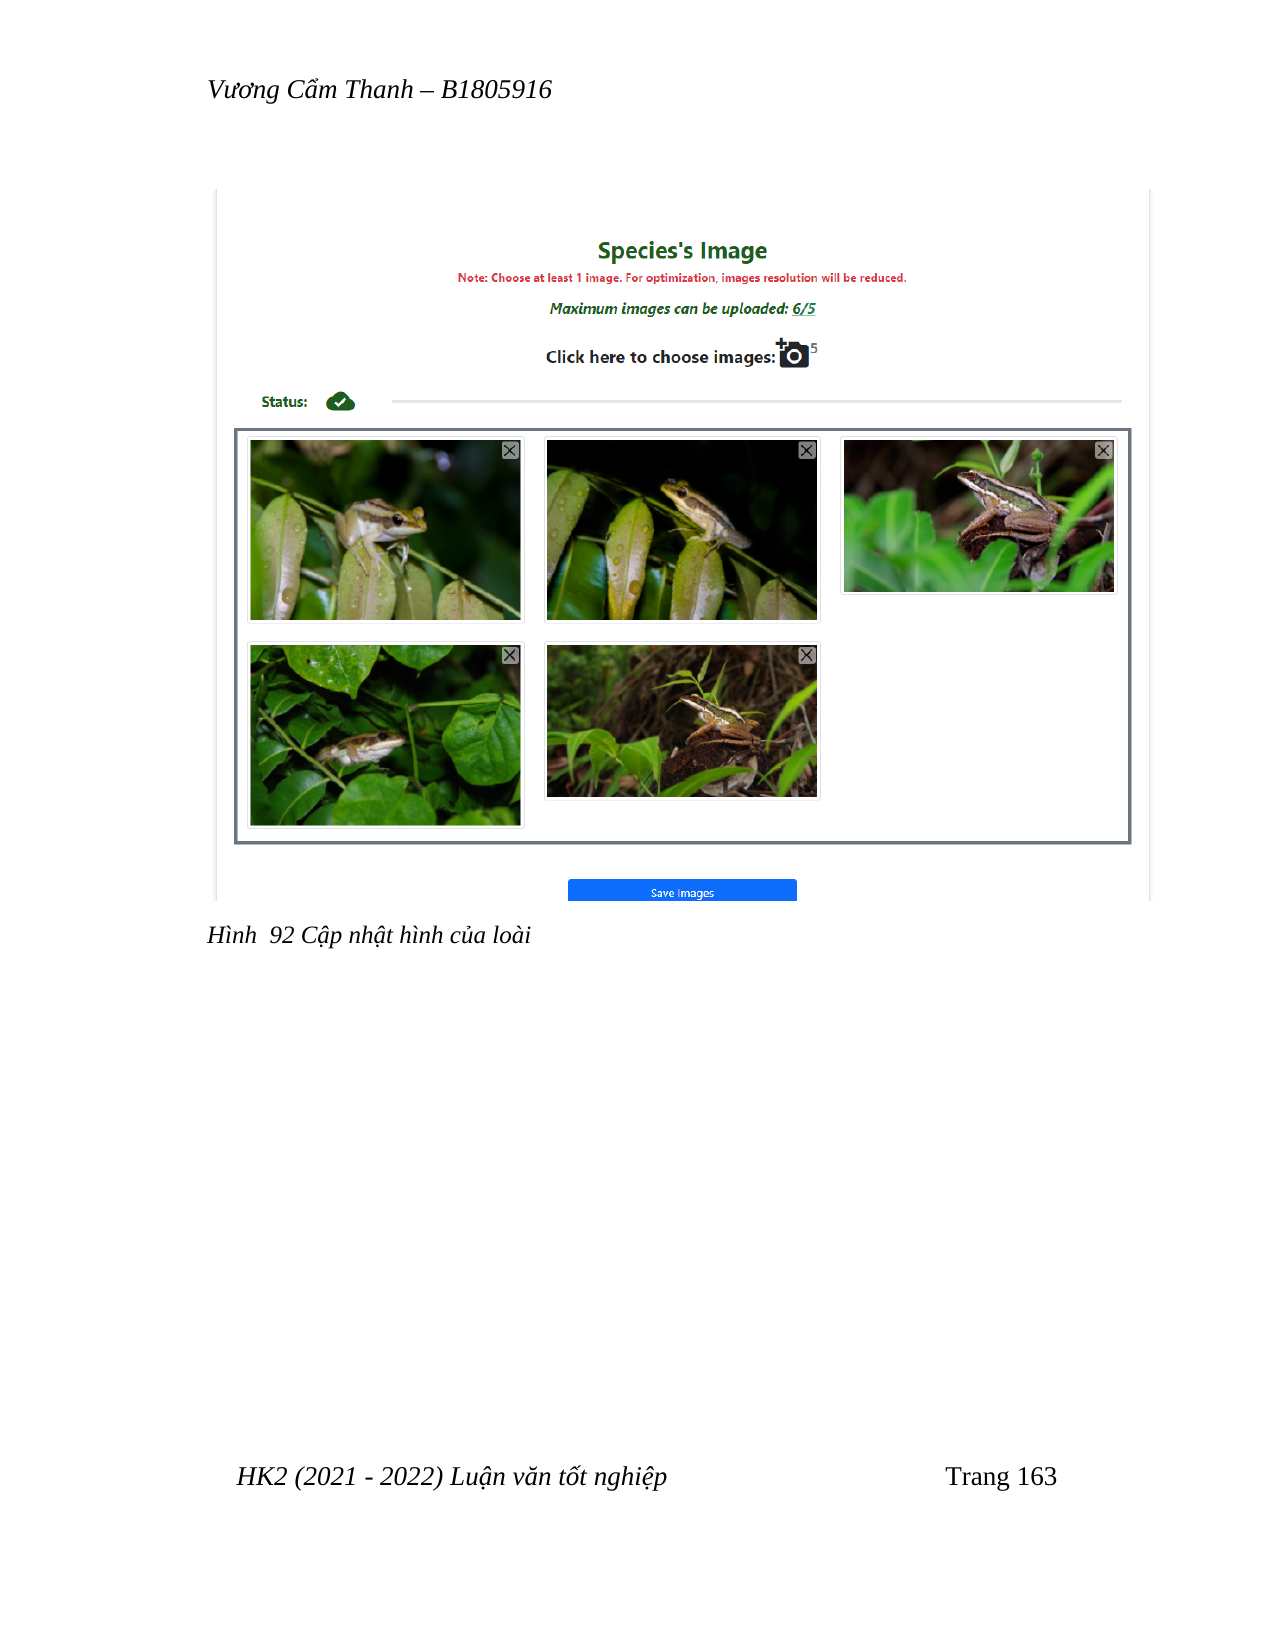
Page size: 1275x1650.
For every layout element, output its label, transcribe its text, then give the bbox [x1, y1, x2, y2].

text Hình 92 Cập nhật hình của loài [207, 924, 1157, 949]
picture [206, 189, 1157, 901]
